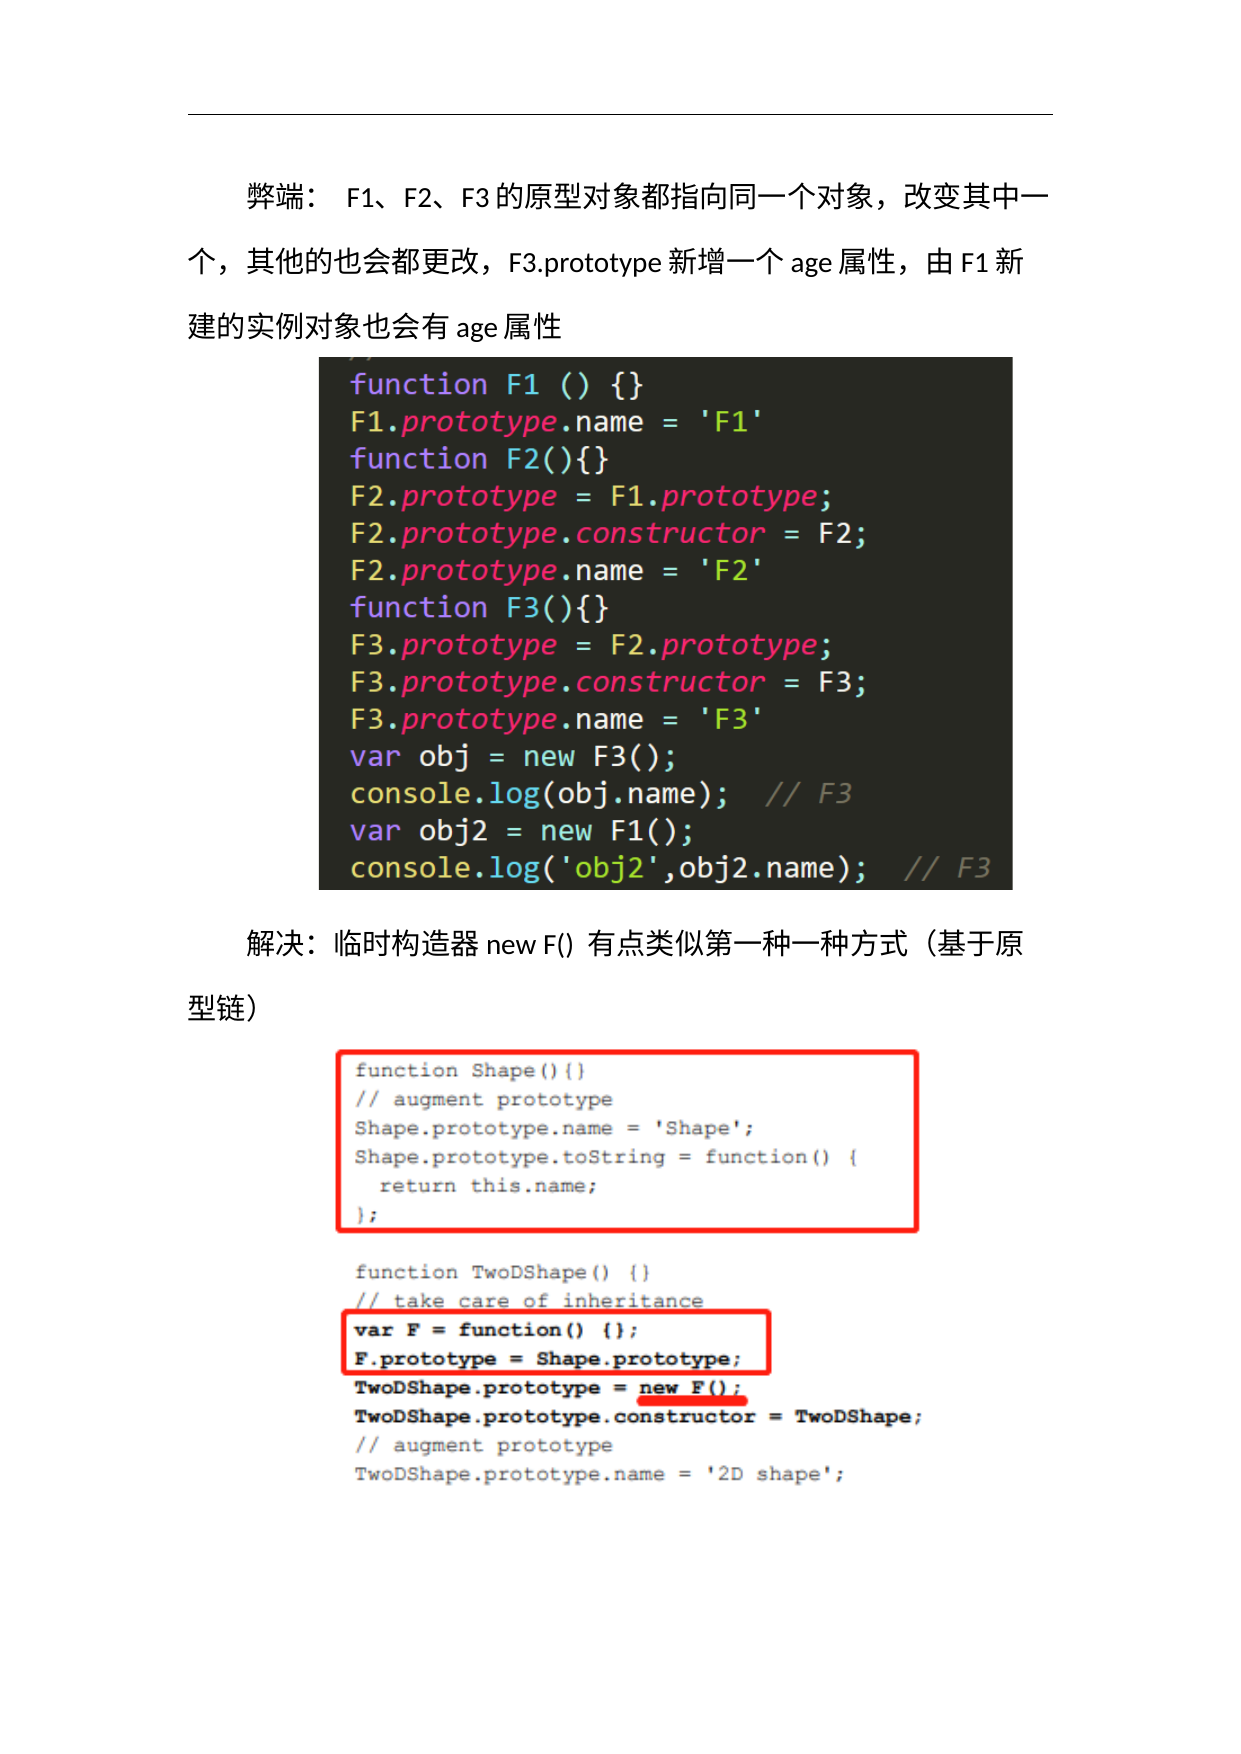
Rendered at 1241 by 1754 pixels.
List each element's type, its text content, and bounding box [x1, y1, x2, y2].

text 解决：临时构造器 new F() 有点类似第一种一种方式（基于原型链） [187, 909, 1053, 1039]
picture [318, 357, 1013, 890]
picture [318, 1039, 1033, 1502]
text 弊端： F1、F2、F3的原型对象都指向同一个对象，改变其中一个，其他的也会都更改，F3.prototype新增一个age属性，由F1新建的实例对象也会有age属性 [187, 162, 1053, 357]
